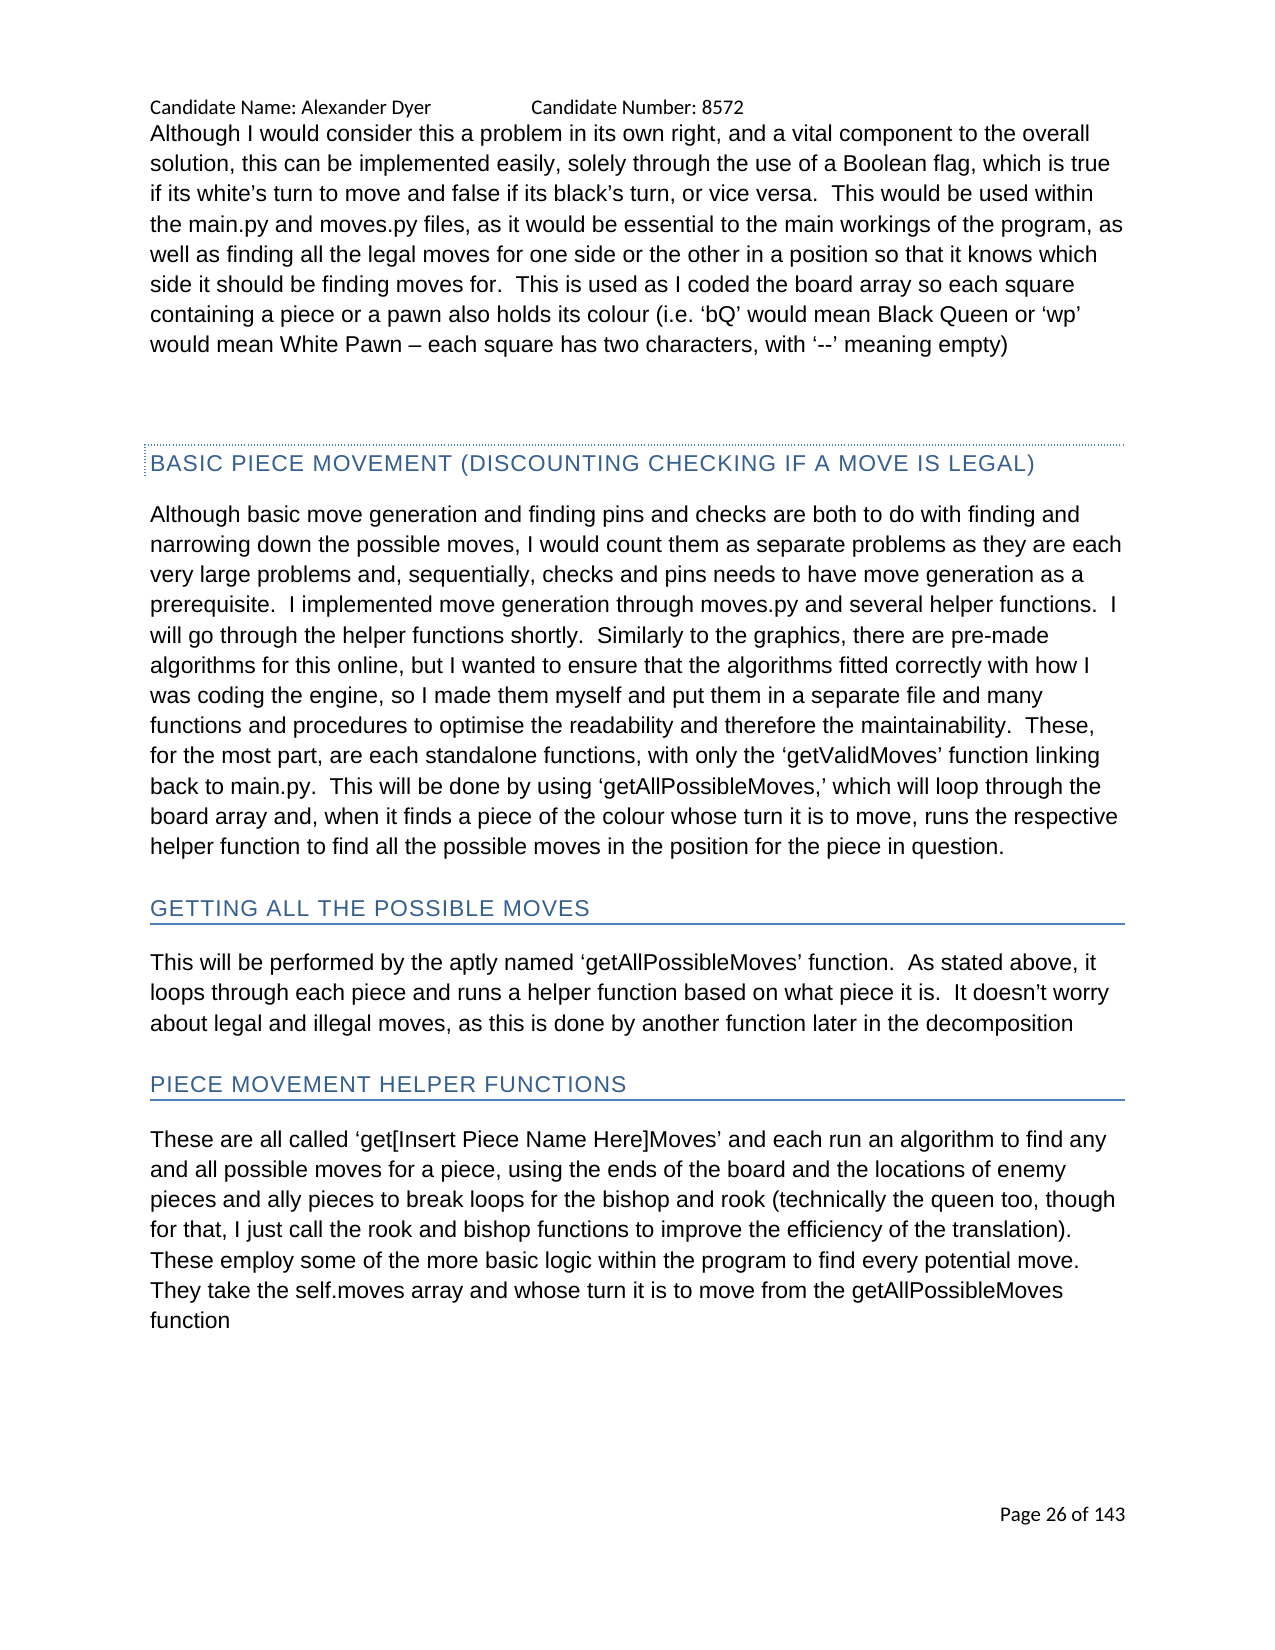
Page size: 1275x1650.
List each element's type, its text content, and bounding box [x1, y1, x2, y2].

text These are all called ‘get[Insert Piece Name Here]Moves’ and each run an algorithm to find any and all possible moves for a piece, using the ends of the board and the locations of enemy pieces and ally pieces to break loops for the bishop and rook (technically the queen too, though for that, I just call the rook and bishop functions to improve the efficiency of the translation). These employ some of the more basic logic within the program to find every potential move. They take the self.moves array and whose turn it is to move from the getAllPossibleMoves function [150, 1126, 1125, 1333]
text Although basic move generation and finding pins and checks are both to do with finding and narrowing down the possible moves, I would count them as separate problems as they are each very large problems and, sequentially, checks and pins needs to have move generation as a prerequisite. I implemented move generation through moves.py and several helper functions. I will go through the helper functions shortly. Similarly to the graphics, there are pre-made algorithms for this online, but I wanted to ensure that the algorithms fitted correctly with how I was coding the engine, so I made them myself and put them in a separate file and many functions and procedures to optimise the readability and therefore the maintainability. These, for the most part, are each standalone functions, with only the ‘getValidMoves’ function linking back to main.py. This will be done by using ‘getAllPossibleMoves,’ which will loop through the board array and, when it finds a piece of the colour whose turn it is to move, runs the respective helper function to find all the possible moves in the position for the piece in question. [150, 501, 1125, 859]
text Although I would consider this a problem in its own right, and a vital component to the overall solution, this can be implemented easily, solely through the use of a Boolean flag, which is true if its white’s turn to move and false if its black’s turn, or vice versa. This would be used within the main.py and moves.py files, as it would be essential to the main workings of the program, as well as finding all the legal moves for one side or the other in a position so that it knows which side it should be finding moves for. This is used as I coded the board array so each square containing a piece or a pawn also holds its colour (i.e. ‘bQ’ would mean Black Queen or ‘wp’ would mean White Pawn – each square has two characters, with ‘--’ meaning empty) [150, 120, 1125, 358]
subtitle getting All the Possible Moves [150, 894, 1125, 923]
text This will be performed by the aptly named ‘getAllPossibleMoves’ function. As stated above, it loops through each piece and runs a helper function based on what piece it is. It doesn’t worry about legal and illegal moves, as this is done by another function later in the decomposition [150, 949, 1125, 1036]
subtitle Basic PIece Movement (Discounting Checking if a Move is Legal) [144, 444, 1125, 476]
subtitle Piece Movement Helper Functions [150, 1071, 1125, 1099]
